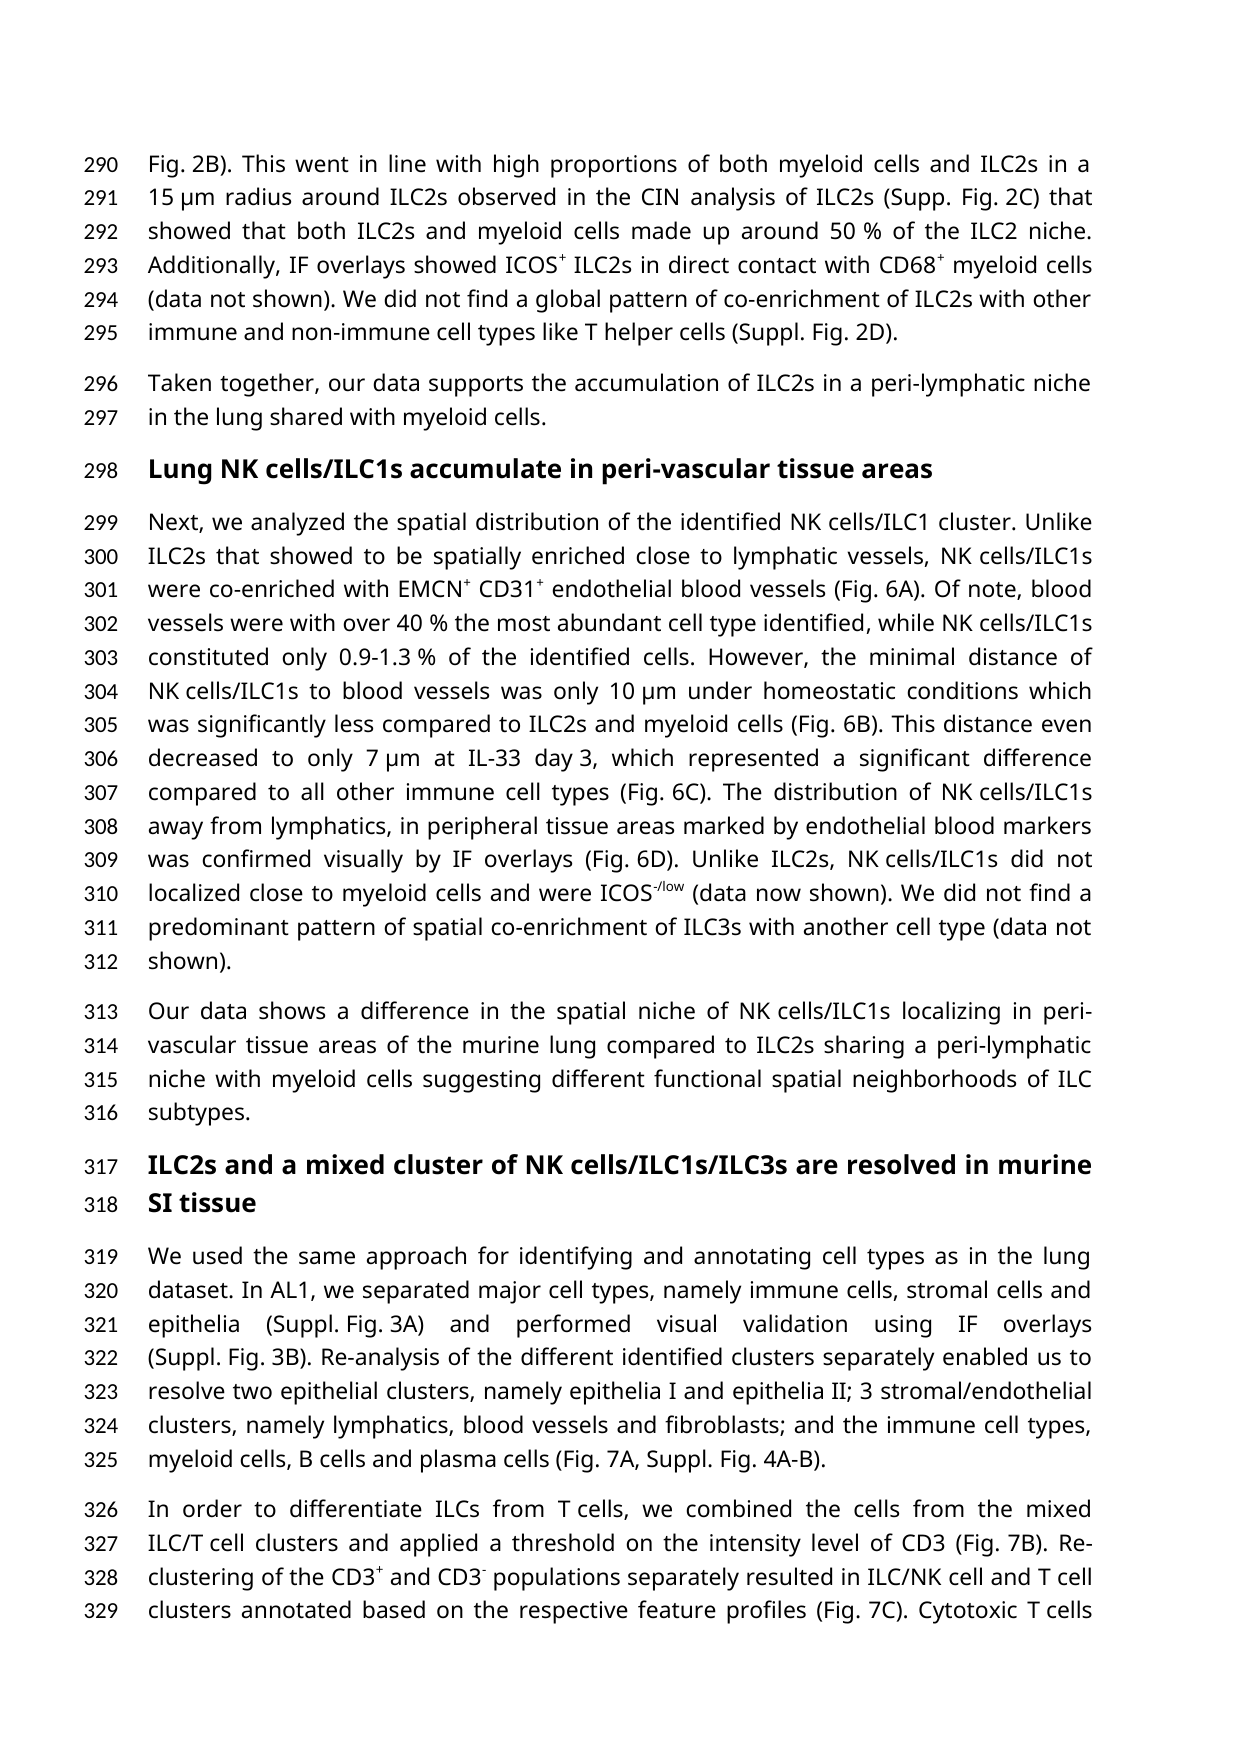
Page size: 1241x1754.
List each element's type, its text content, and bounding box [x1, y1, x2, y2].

text ILC2s and a mixed cluster of NK cells/ILC1s/ILC3s are resolved in murine SI tissue [148, 1147, 1093, 1221]
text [148, 1493, 1093, 1626]
text Lung NK cells/ILC1s accumulate in peri-vascular tissue areas [148, 451, 1093, 486]
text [148, 148, 1093, 348]
text Taken together, our data supports the accumulation of ILC2s in a peri-lymphatic niche in the lung shared with myeloid cells. [148, 367, 1093, 432]
text Our data shows a difference in the spatial niche of NK cells/ILC1s localizing in peri-vascular tissue areas of the murine lung compared to ILC2s sharing a peri-lymphatic niche with myeloid cells suggesting different functional spatial neighborhoods of ILC subtypes. [148, 995, 1093, 1128]
text We used the same approach for identifying and annotating cell types as in the lung dataset. In AL1, we separated major cell types, namely immune cells, stromal cells and epithelia (Suppl. Fig. 3A) and performed visual validation using IF overlays (Suppl. Fig. 3B). Re-analysis of the different identified clusters separately enabled us to resolve two epithelial clusters, namely epithelia I and epithelia II; 3 stromal/endothelial clusters, namely lymphatics, blood vessels and fibroblasts; and the immune cell types, myeloid cells, B cells and plasma cells (Fig. 7A, Suppl. Fig. 4A-B). [148, 1240, 1093, 1474]
text Next, we analyzed the spatial distribution of the identified NK cells/ILC1 cluster. Unlike ILC2s that showed to be spatially enriched close to lymphatic vessels, NK cells/ILC1s were co-enriched with EMCN+ CD31+ endothelial blood vessels (Fig. 6A). Of note, blood vessels were with over 40 % the most abundant cell type identified, while NK cells/ILC1s constituted only 0.9-1.3 % of the identified cells. However, the minimal distance of NK cells/ILC1s to blood vessels was only 10 µm under homeostatic conditions which was significantly less compared to ILC2s and myeloid cells (Fig. 6B). This distance even decreased to only 7 µm at IL-33 day 3, which represented a significant difference compared to all other immune cell types (Fig. 6C). The distribution of NK cells/ILC1s away from lymphatics, in peripheral tissue areas marked by endothelial blood markers was confirmed visually by IF overlays (Fig. 6D). Unlike ILC2s, NK cells/ILC1s did not localized close to myeloid cells and were ICOS-/low (data now shown). We did not find a predominant pattern of spatial co-enrichment of ILC3s with another cell type (data not shown). [148, 506, 1093, 976]
